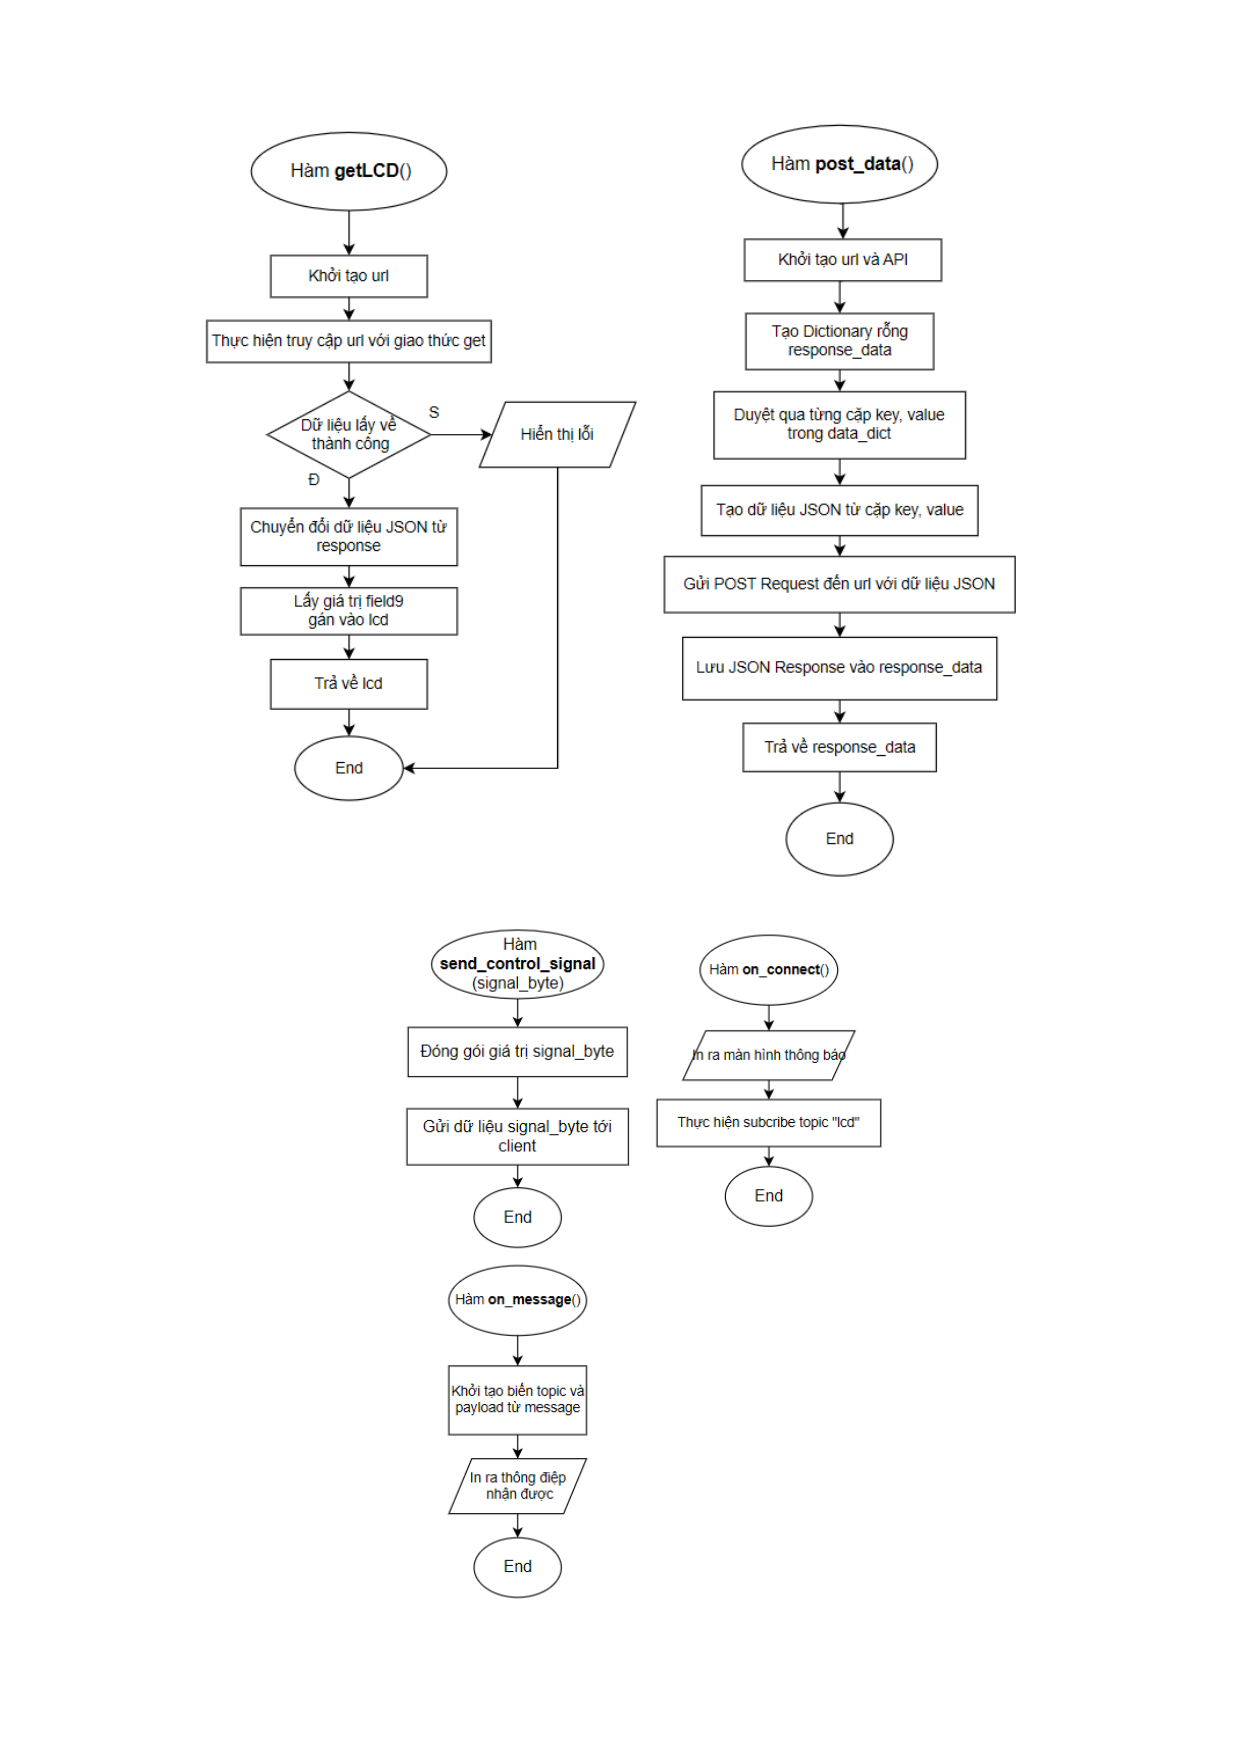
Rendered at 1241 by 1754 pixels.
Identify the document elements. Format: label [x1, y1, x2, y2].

picture [177, 118, 1068, 1623]
